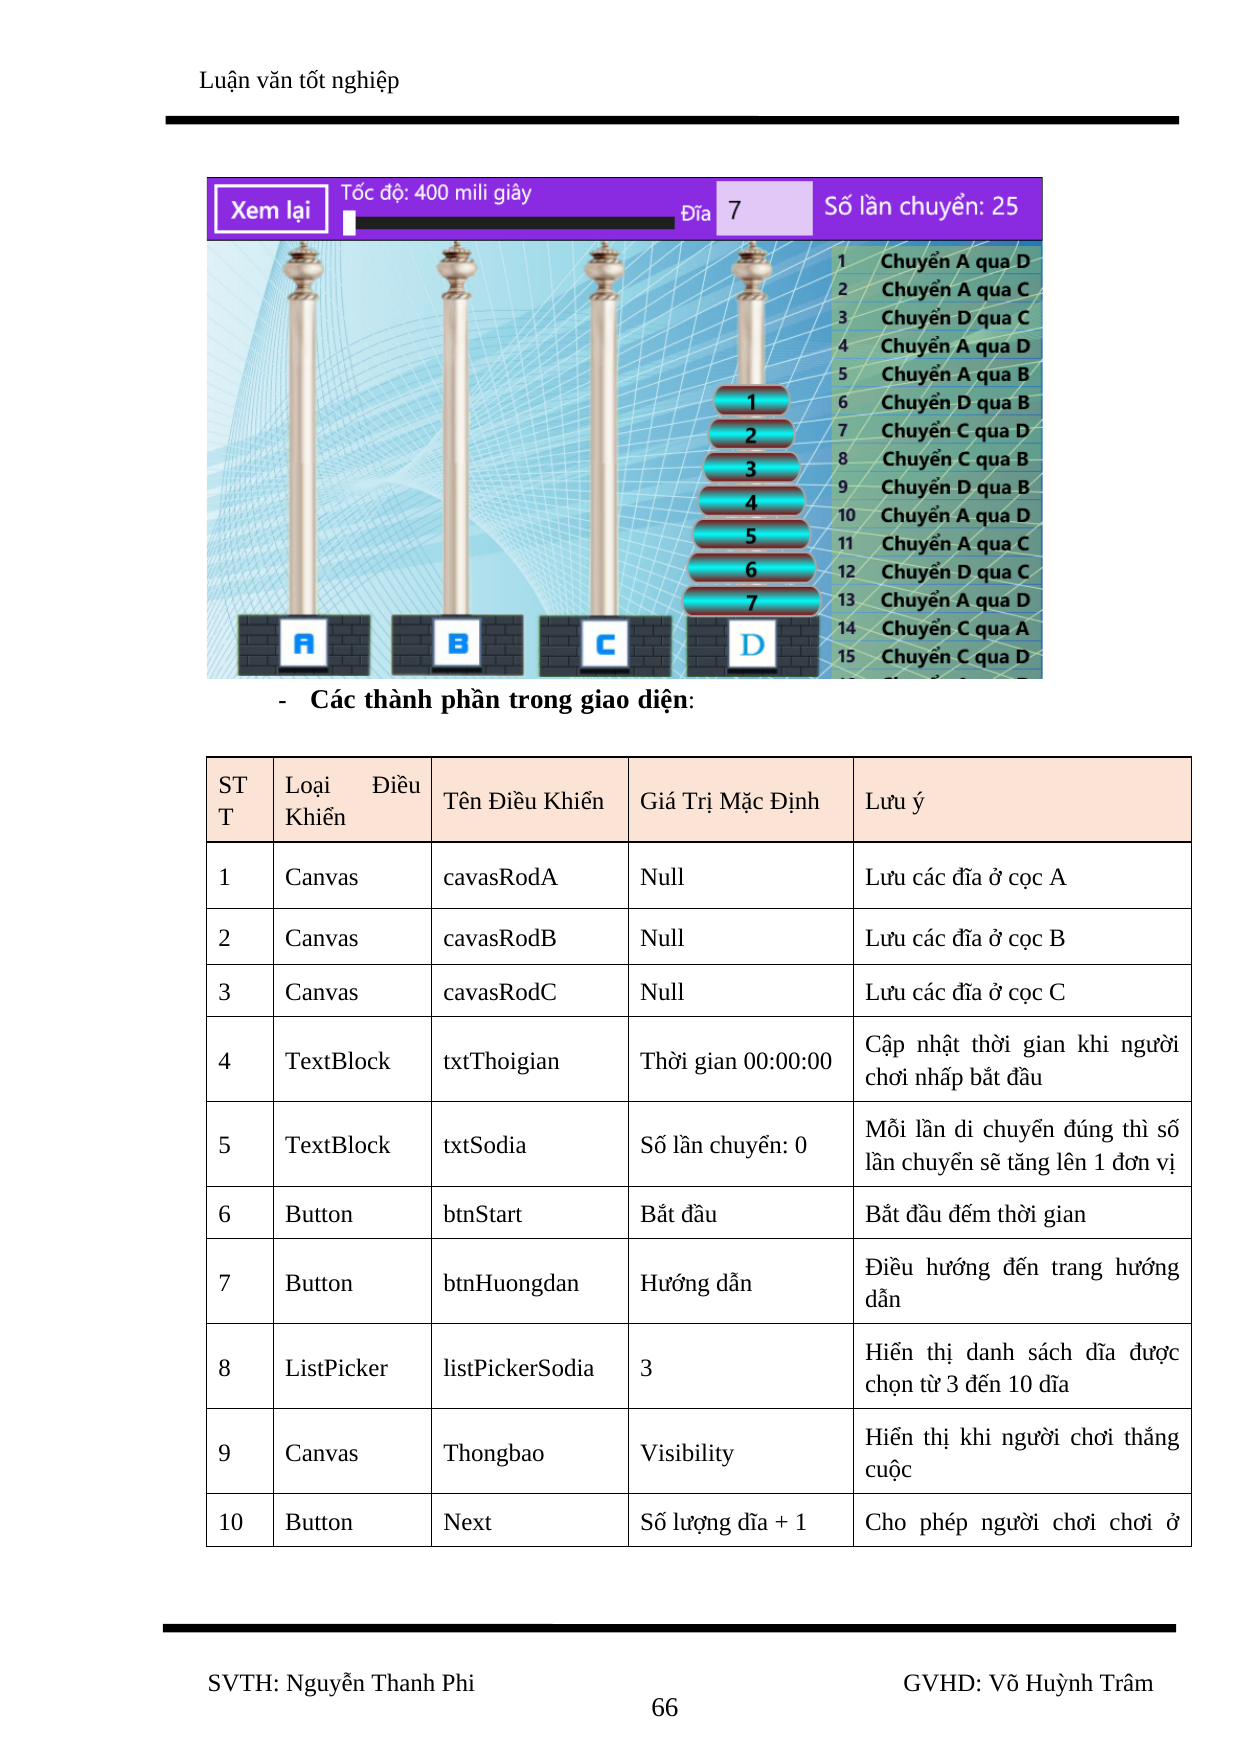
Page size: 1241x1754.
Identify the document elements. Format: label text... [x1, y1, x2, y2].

table_cell 10 [207, 1494, 273, 1546]
table_cell 3 [629, 1324, 853, 1408]
table_cell Số lần chuyển: 0 [629, 1102, 853, 1186]
table_cell 4 [207, 1017, 273, 1101]
table_cell 1 [207, 843, 273, 908]
table_cell Thời gian 00:00:00 [629, 1017, 853, 1101]
table_cell Visibility [629, 1409, 853, 1493]
table_cell Số lượng dĩa + 1 [629, 1494, 853, 1546]
table_cell Thongbao [432, 1409, 628, 1493]
table_cell Canvas [274, 965, 431, 1016]
table_cell btnStart [432, 1187, 628, 1238]
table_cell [854, 1494, 1191, 1546]
table_cell 6 [207, 1187, 273, 1238]
table_cell btnHuongdan [432, 1239, 628, 1323]
table_header Giá Trị Mặc Định [629, 758, 853, 841]
table_cell TextBlock [274, 1102, 431, 1186]
table_cell 8 [207, 1324, 273, 1408]
table_cell Next [432, 1494, 628, 1546]
table_cell 3 [207, 965, 273, 1016]
table_cell 9 [207, 1409, 273, 1493]
table_cell Canvas [274, 909, 431, 963]
table_cell Canvas [274, 1409, 431, 1493]
table_cell Lưu các đĩa ở cọc B [854, 909, 1191, 963]
table_cell Cập nhật thời gian khi người chơi nhấp bắt đầu [854, 1017, 1191, 1101]
table_cell Null [629, 843, 853, 908]
table_cell 7 [207, 1239, 273, 1323]
table_cell Lưu các đĩa ở cọc C [854, 965, 1191, 1016]
picture [206, 177, 1043, 679]
table_cell 2 [207, 909, 273, 963]
table_cell Button [274, 1239, 431, 1323]
text - Các thành phần trong giao diện: [207, 683, 1124, 714]
table_cell TextBlock [274, 1017, 431, 1101]
table_cell Bắt đầu đếm thời gian [854, 1187, 1191, 1238]
table_cell listPickerSodia [432, 1324, 628, 1408]
table_cell Null [629, 909, 853, 963]
table_cell Button [274, 1187, 431, 1238]
table_cell Hiển thị khi người chơi thắng cuộc [854, 1409, 1191, 1493]
table_cell 5 [207, 1102, 273, 1186]
table_cell Mỗi lần di chuyển đúng thì số lần chuyển sẽ tăng lên 1 đơn vị [854, 1102, 1191, 1186]
table_header Loại Điều Khiển [274, 758, 431, 841]
table_cell txtSodia [432, 1102, 628, 1186]
table_cell cavasRodA [432, 843, 628, 908]
table_cell Lưu các đĩa ở cọc A [854, 843, 1191, 908]
table_cell ListPicker [274, 1324, 431, 1408]
table_header Lưu ý [854, 758, 1191, 841]
table_cell Điều hướng đến trang hướng dẫn [854, 1239, 1191, 1323]
table_cell Bắt đầu [629, 1187, 853, 1238]
table_cell Hiển thị danh sách dĩa được chọn từ 3 đến 10 dĩa [854, 1324, 1191, 1408]
table_cell Button [274, 1494, 431, 1546]
table_header Tên Điều Khiển [432, 758, 628, 841]
table_header STT [207, 758, 273, 841]
table_cell txtThoigian [432, 1017, 628, 1101]
table_cell Hướng dẫn [629, 1239, 853, 1323]
table_cell cavasRodB [432, 909, 628, 963]
table_cell Canvas [274, 843, 431, 908]
table_cell cavasRodC [432, 965, 628, 1016]
table_cell Null [629, 965, 853, 1016]
